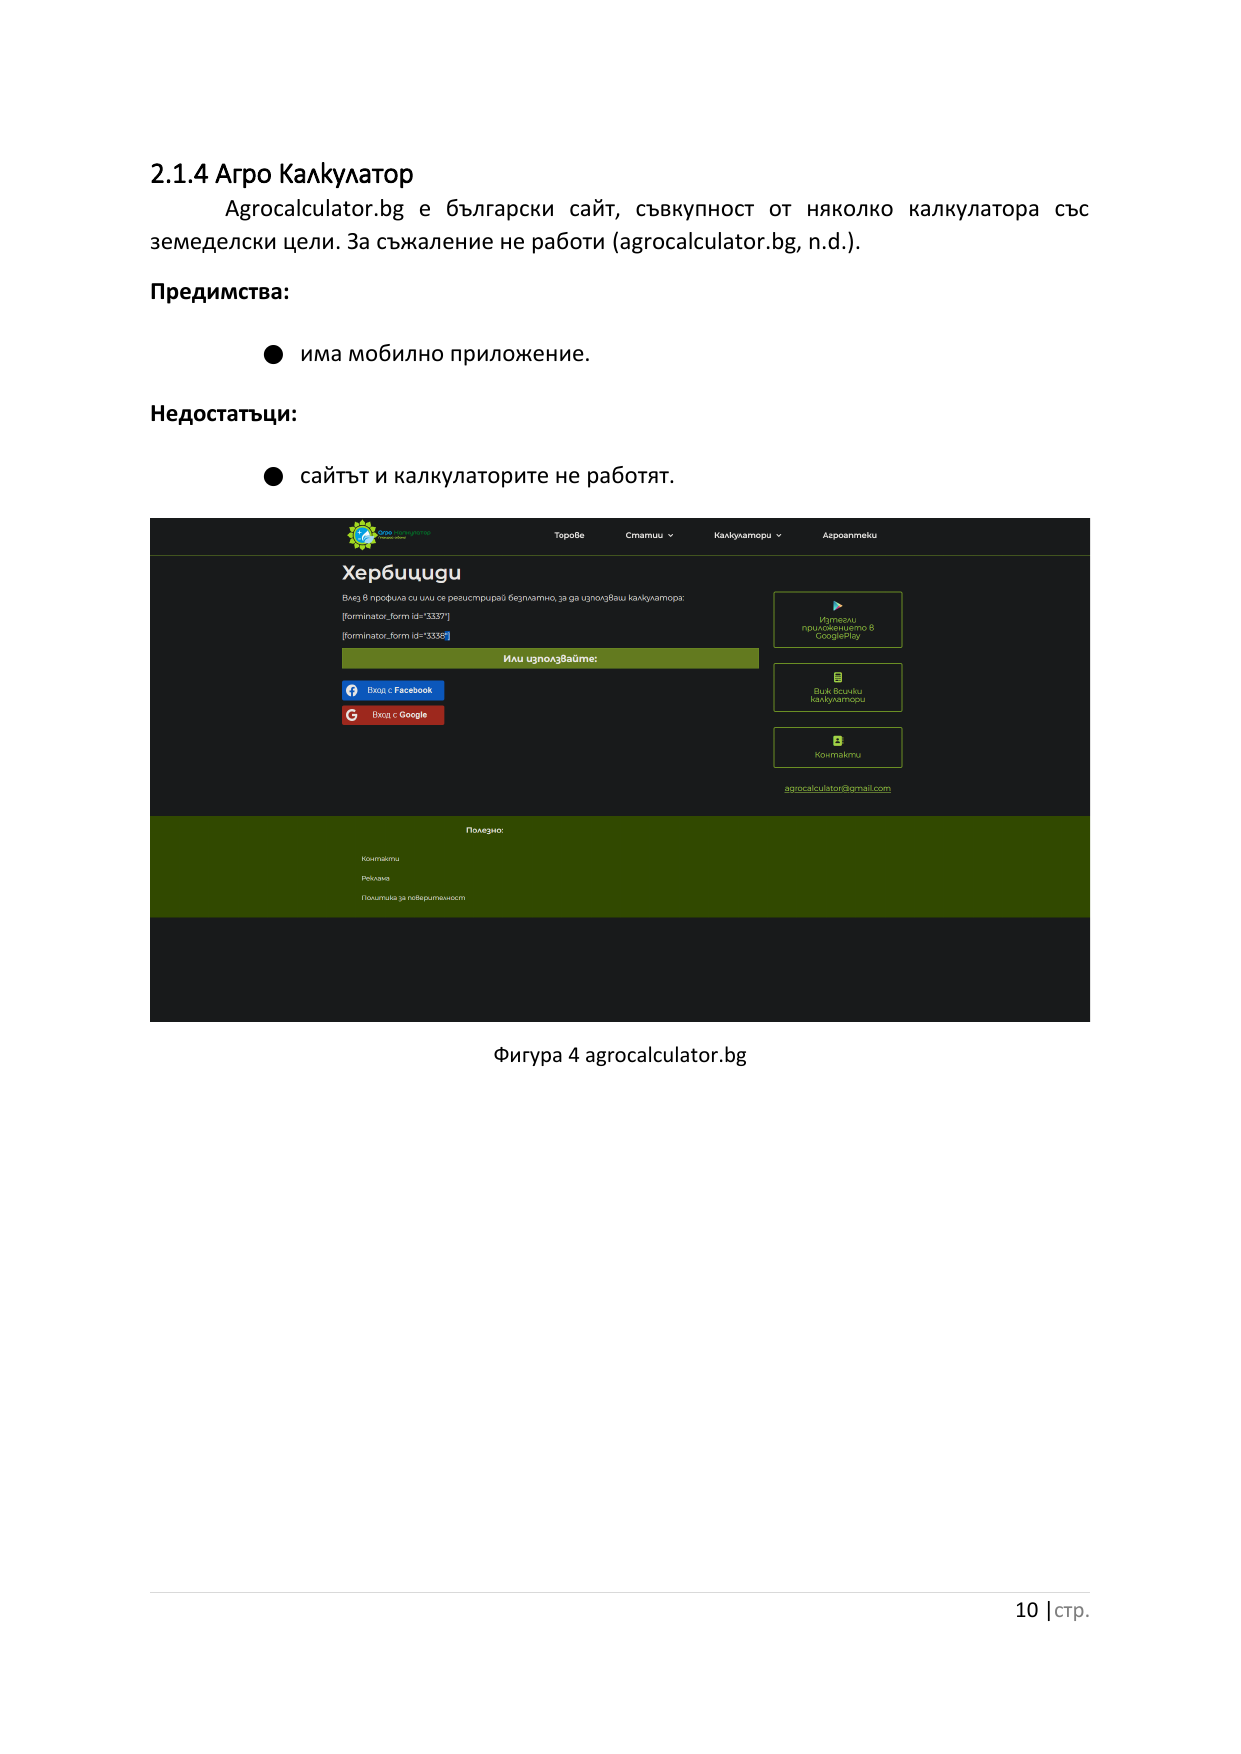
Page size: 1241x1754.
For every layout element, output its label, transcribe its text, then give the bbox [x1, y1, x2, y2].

text Предимства: [150, 275, 1090, 306]
list има мобилно приложение. [262, 325, 1090, 376]
subtitle 2.1.4 Агро Калкулатор [150, 154, 1090, 190]
text Фигура 4 agrocalculator.bg [150, 1040, 1090, 1068]
text Agrocalculator.bg е български сайт, съвкупност от няколко калкулатора със земеделски цели. За съжаление не работи . [150, 193, 1090, 256]
picture [150, 518, 1091, 1022]
list сайтът и калкулаторите не работят. [262, 446, 1090, 497]
text Недостатъци: [150, 397, 1090, 427]
